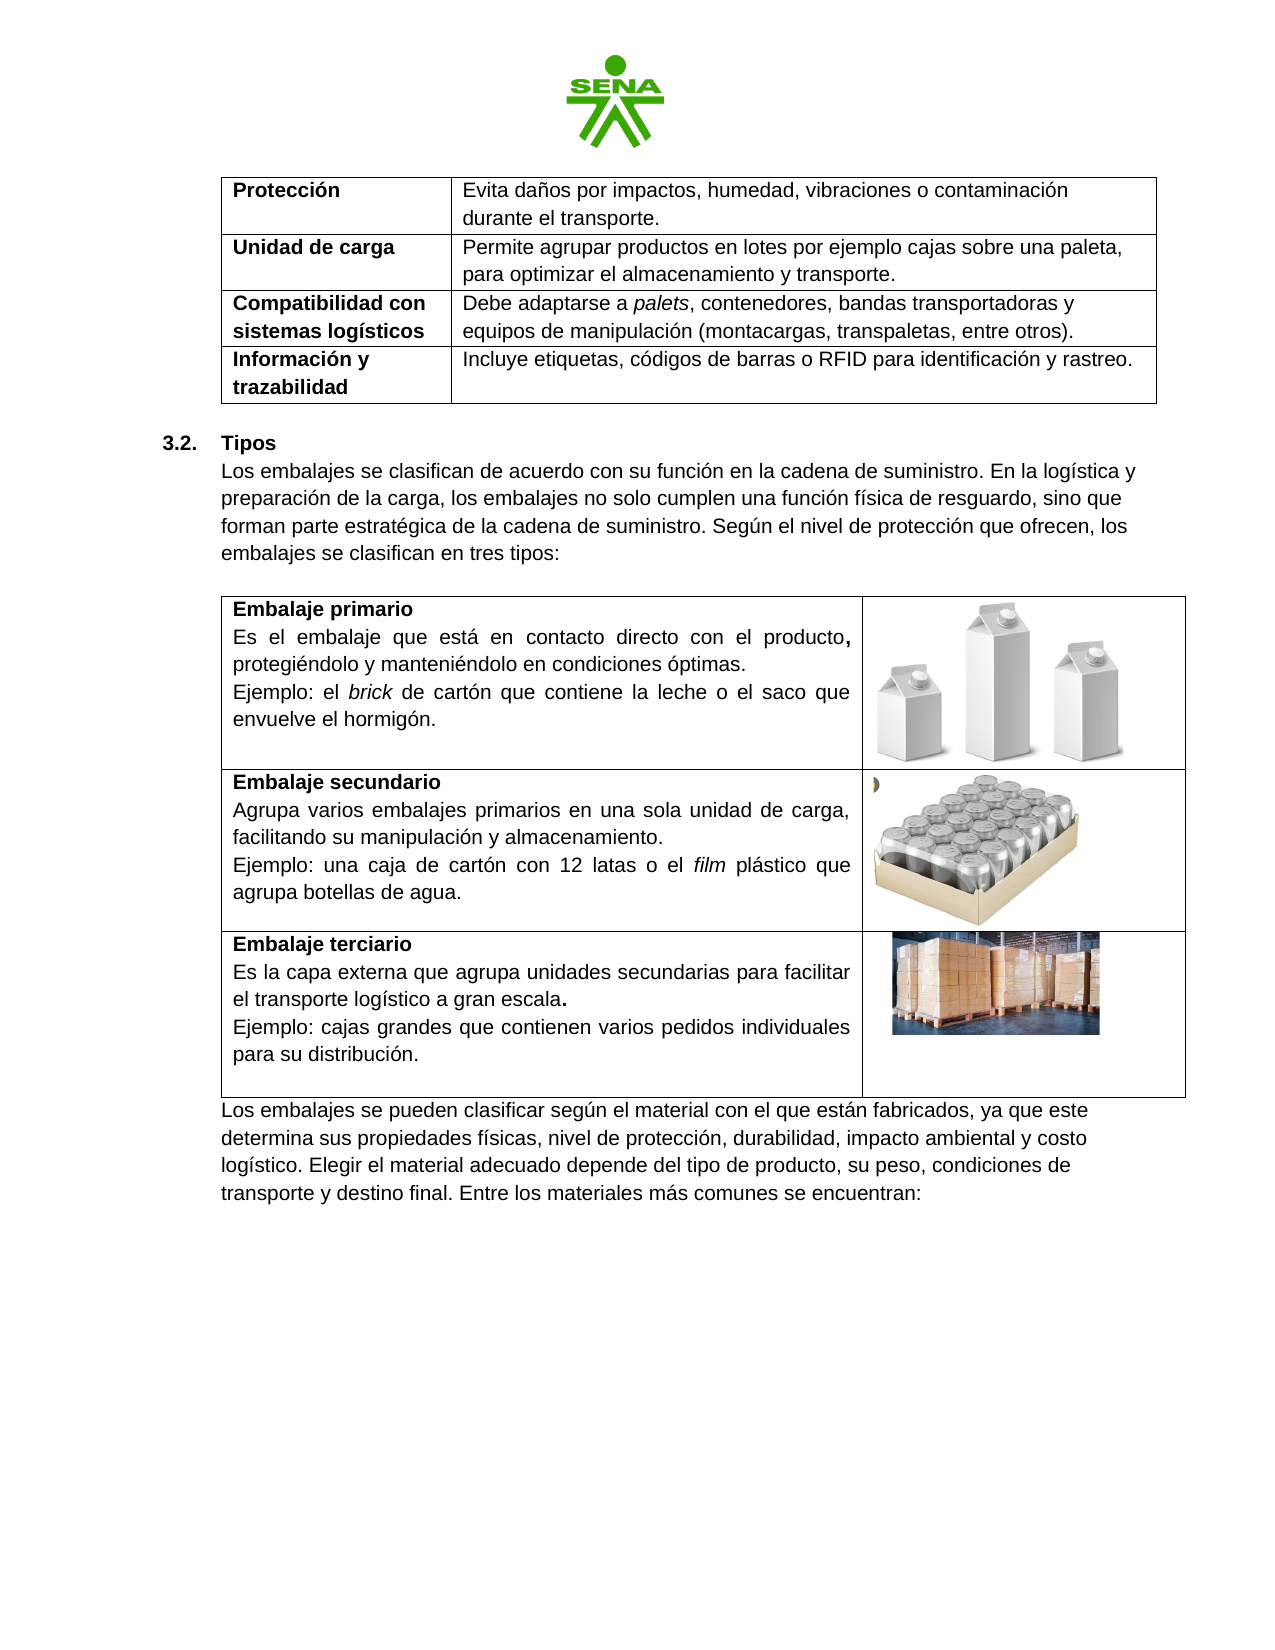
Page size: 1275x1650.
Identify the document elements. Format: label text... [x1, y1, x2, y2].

list Los embalajes se pueden clasificar según el material con el que están fabricados, ya que este determina sus propiedades físicas, nivel de protección, durabilidad, impacto ambiental y costo logístico. Elegir el material adecuado depende del tipo de producto, su peso, condiciones de transporte y destino final. Entre los materiales más comunes se encuentran: [221, 1098, 1157, 1204]
table_cell [863, 932, 1185, 1097]
picture [873, 597, 1124, 765]
table_header [863, 597, 1185, 769]
table_cell Compatibilidad con sistemas logísticos [222, 291, 451, 346]
picture [873, 770, 1083, 927]
table_header Embalaje primario Es el embalaje que está en contacto directo con el producto, protegiéndolo y manteniéndolo en condiciones óptimas. Ejemplo: el brick de cartón que contiene la leche o el saco que envuelve el hormigón. [222, 597, 862, 769]
table_cell [863, 770, 1185, 931]
picture [566, 55, 664, 148]
list Los embalajes se clasifican de acuerdo con su función en la cadena de suministro. En la logística y preparación de la carga, los embalajes no solo cumplen una función física de resguardo, sino que forman parte estratégica de la cadena de suministro. Según el nivel de protección que ofrecen, los embalajes se clasifican en tres tipos: [221, 459, 1157, 565]
table_cell Embalaje terciario Es la capa externa que agrupa unidades secundarias para facilitar el transporte logístico a gran escala. Ejemplo: cajas grandes que contienen varios pedidos individuales para su distribución. [222, 932, 862, 1097]
table_cell Debe adaptarse a palets, contenedores, bandas transportadoras y equipos de manipulación (montacargas, transpaletas, entre otros). [452, 291, 1156, 346]
table_cell Permite agrupar productos en lotes por ejemplo cajas sobre una paleta, para optimizar el almacenamiento y transporte. [452, 235, 1156, 290]
table_cell Unidad de carga [222, 235, 451, 290]
list Tipos [162, 431, 1157, 455]
table_cell Incluye etiquetas, códigos de barras o RFID para identificación y rastreo. [452, 347, 1156, 403]
table_cell Embalaje secundario Agrupa varios embalajes primarios en una sola unidad de carga, facilitando su manipulación y almacenamiento. Ejemplo: una caja de cartón con 12 latas o el film plástico que agrupa botellas de agua. [222, 770, 862, 931]
table_cell Información y trazabilidad [222, 347, 451, 403]
table_header Evita daños por impactos, humedad, vibraciones o contaminación durante el transporte. [452, 178, 1156, 233]
table_header Protección [222, 178, 451, 233]
